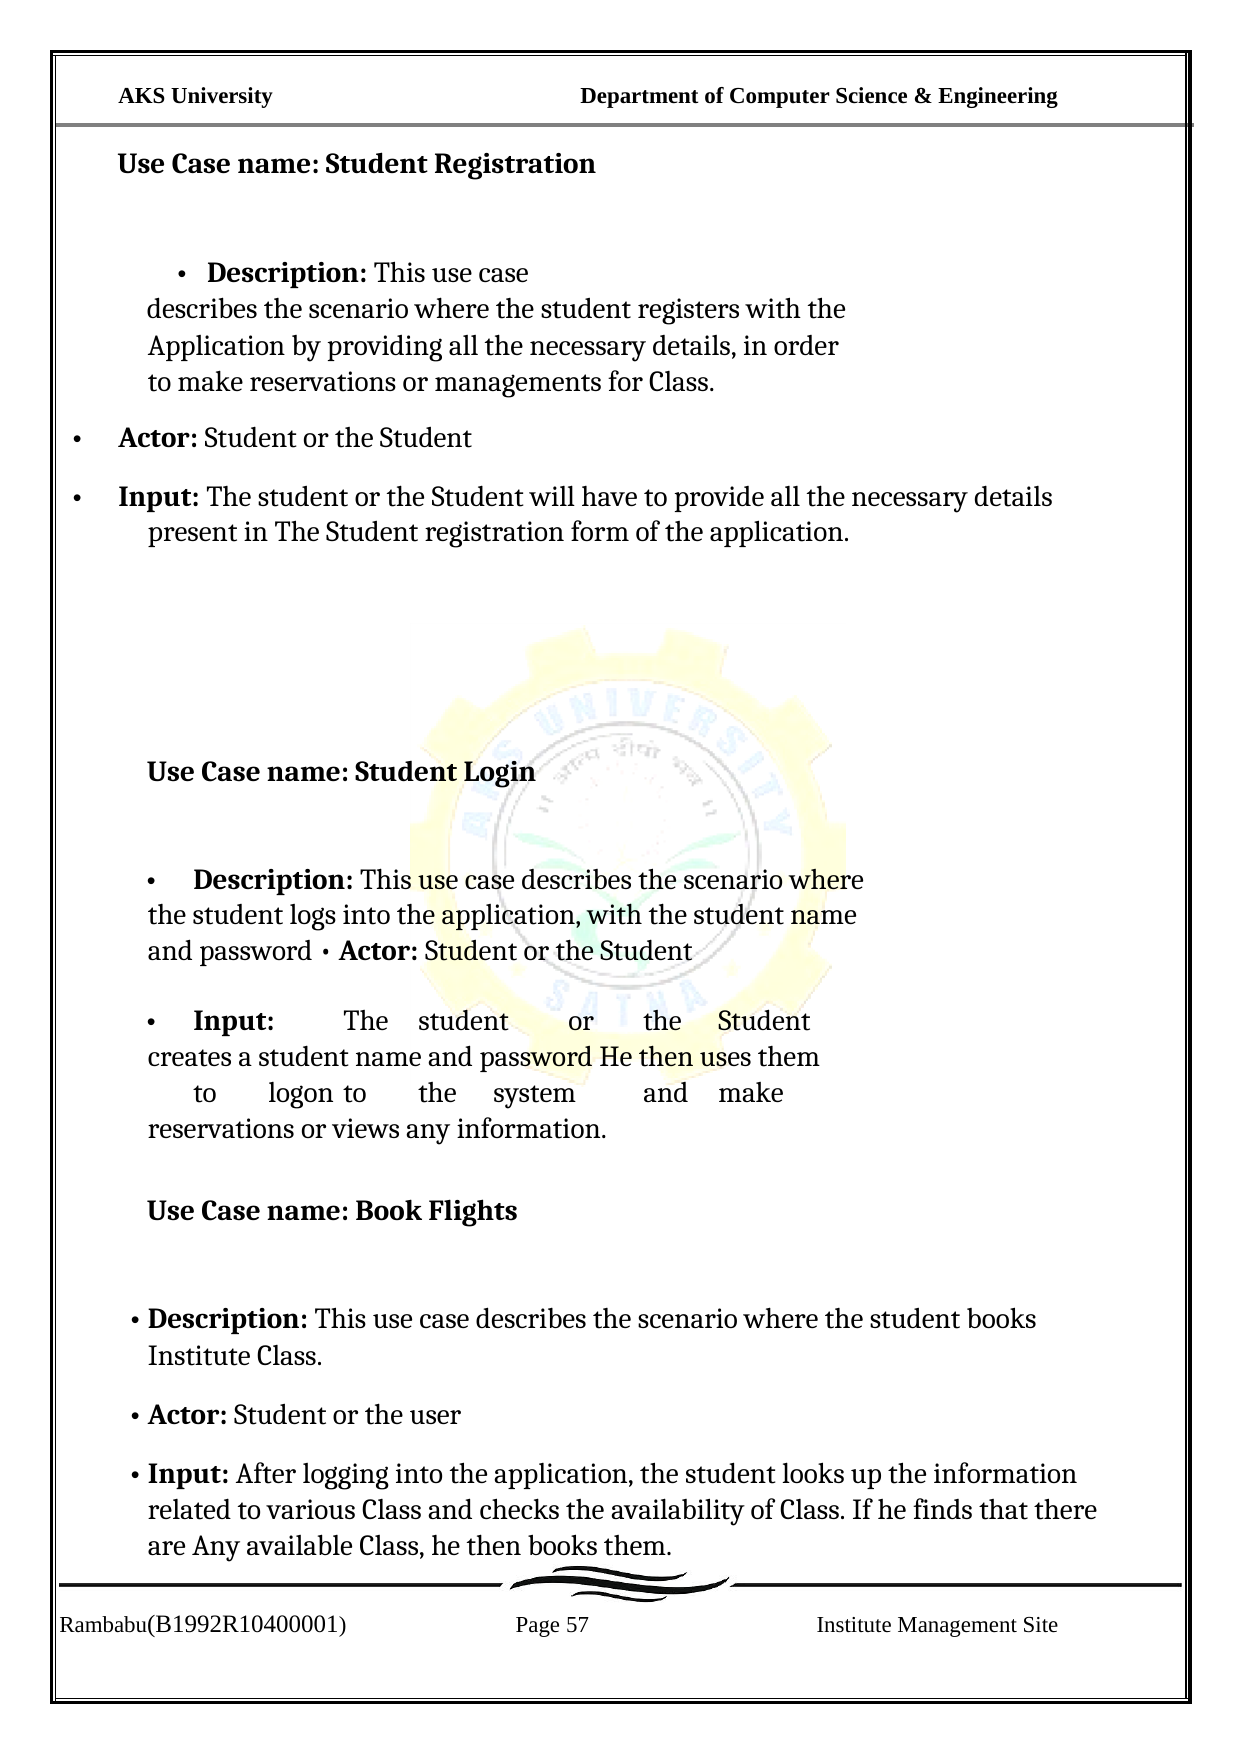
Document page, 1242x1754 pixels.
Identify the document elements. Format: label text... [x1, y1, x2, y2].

list Description: This use case describes the scenario where the student books Institute Class. [131, 1302, 1102, 1372]
text describes the scenario where the student registers with the Application by providing all the necessary details, in order to make reservations or managements for Class. [147, 292, 853, 398]
subtitle Use Case name: Student Registration [117, 148, 1137, 181]
list Input: The student or the Student will have to provide all the necessary details present in The Student registration form of the application. [73, 480, 1102, 548]
subtitle Use Case name: Student Login [147, 755, 1137, 789]
picture [59, 1564, 1184, 1607]
list Input: After logging into the application, the student looks up the information related to various Class and checks the availability of Class. If he finds that there are Any available Class, he then books them. [131, 1457, 1102, 1563]
subtitle Use Case name: Book Flights [147, 1194, 1137, 1228]
list Description: This use case [177, 256, 1102, 289]
list Actor: Student or the user [131, 1398, 1102, 1432]
list Description: This use case describes the scenario where the student logs into the application, with the student name and password • Actor: Student or the Student [147, 863, 874, 967]
list Input: The student or the Student creates a student name and password He then uses them to logon to the system and make reservations or views any information. [147, 1004, 874, 1146]
list Actor: Student or the Student [73, 421, 1102, 455]
